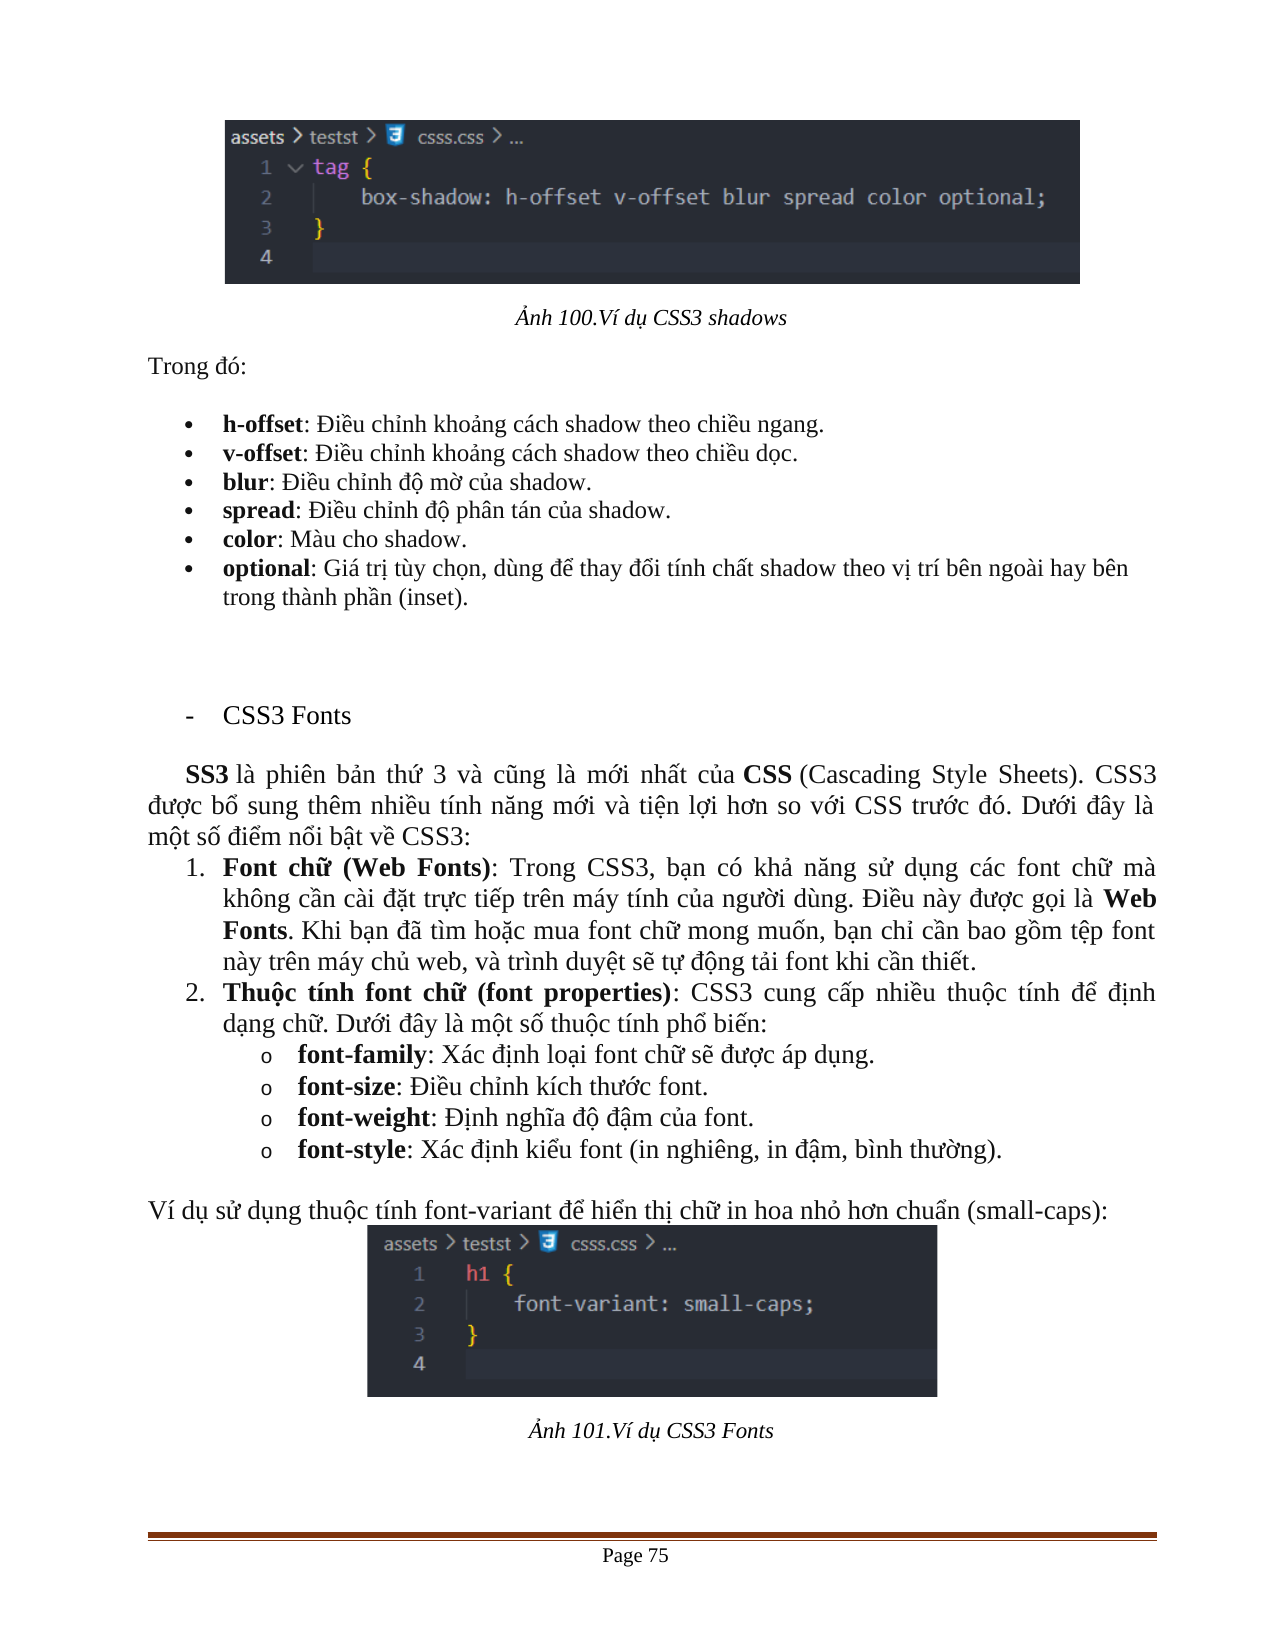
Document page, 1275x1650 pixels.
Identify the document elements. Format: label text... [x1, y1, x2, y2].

list font-style: Xác định kiểu font (in nghiêng, in đậm, bình thường). [260, 1133, 1157, 1164]
text Ví dụ sử dụng thuộc tính font-variant để hiển thị chữ in hoa nhỏ hơn chuẩn (small-caps): [148, 1194, 1157, 1225]
list font-weight: Định nghĩa độ đậm của font. [260, 1101, 1157, 1133]
list blur: Điều chỉnh độ mờ của shadow. [185, 467, 1157, 496]
text SS3 là phiên bản thứ 3 và cũng là mới nhất của CSS (Cascading Style Sheets). CSS3 được bổ sung thêm nhiều tính năng mới và tiện lợi hơn so với CSS trước đó. Dưới đây là một số điểm nổi bật về CSS3: [148, 758, 1157, 851]
list font-family: Xác định loại font chữ sẽ được áp dụng. [260, 1038, 1157, 1070]
text Trong đó: [148, 351, 1157, 380]
text Ảnh 100.Ví dụ CSS3 shadows [148, 304, 1157, 331]
picture [224, 120, 1080, 284]
list optional: Giá trị tùy chọn, dùng để thay đổi tính chất shadow theo vị trí bên ngoài hay bên trong thành phần (inset). [185, 553, 1157, 611]
list Font chữ (Web Fonts): Trong CSS3, bạn có khả năng sử dụng các font chữ mà không cần cài đặt trực tiếp trên máy tính của người dùng. Điều này được gọi là Web Fonts. Khi bạn đã tìm hoặc mua font chữ mong muốn, bạn chỉ cần bao gồm tệp font này trên máy chủ web, và trình duyệt sẽ tự động tải font khi cần thiết. [185, 851, 1157, 976]
list v-offset: Điều chỉnh khoảng cách shadow theo chiều dọc. [185, 438, 1157, 467]
list CSS3 Fonts [185, 699, 1157, 730]
text Ảnh 101.Ví dụ CSS3 Fonts [148, 1417, 1157, 1443]
picture [367, 1225, 938, 1397]
list h-offset: Điều chỉnh khoảng cách shadow theo chiều ngang. [185, 409, 1157, 438]
list spread: Điều chỉnh độ phân tán của shadow. [185, 496, 1157, 524]
list Thuộc tính font chữ (font properties): CSS3 cung cấp nhiều thuộc tính để định dạng chữ. Dưới đây là một số thuộc tính phổ biến: [185, 976, 1157, 1038]
list font-size: Điều chỉnh kích thước font. [260, 1070, 1157, 1101]
list color: Màu cho shadow. [185, 524, 1157, 553]
